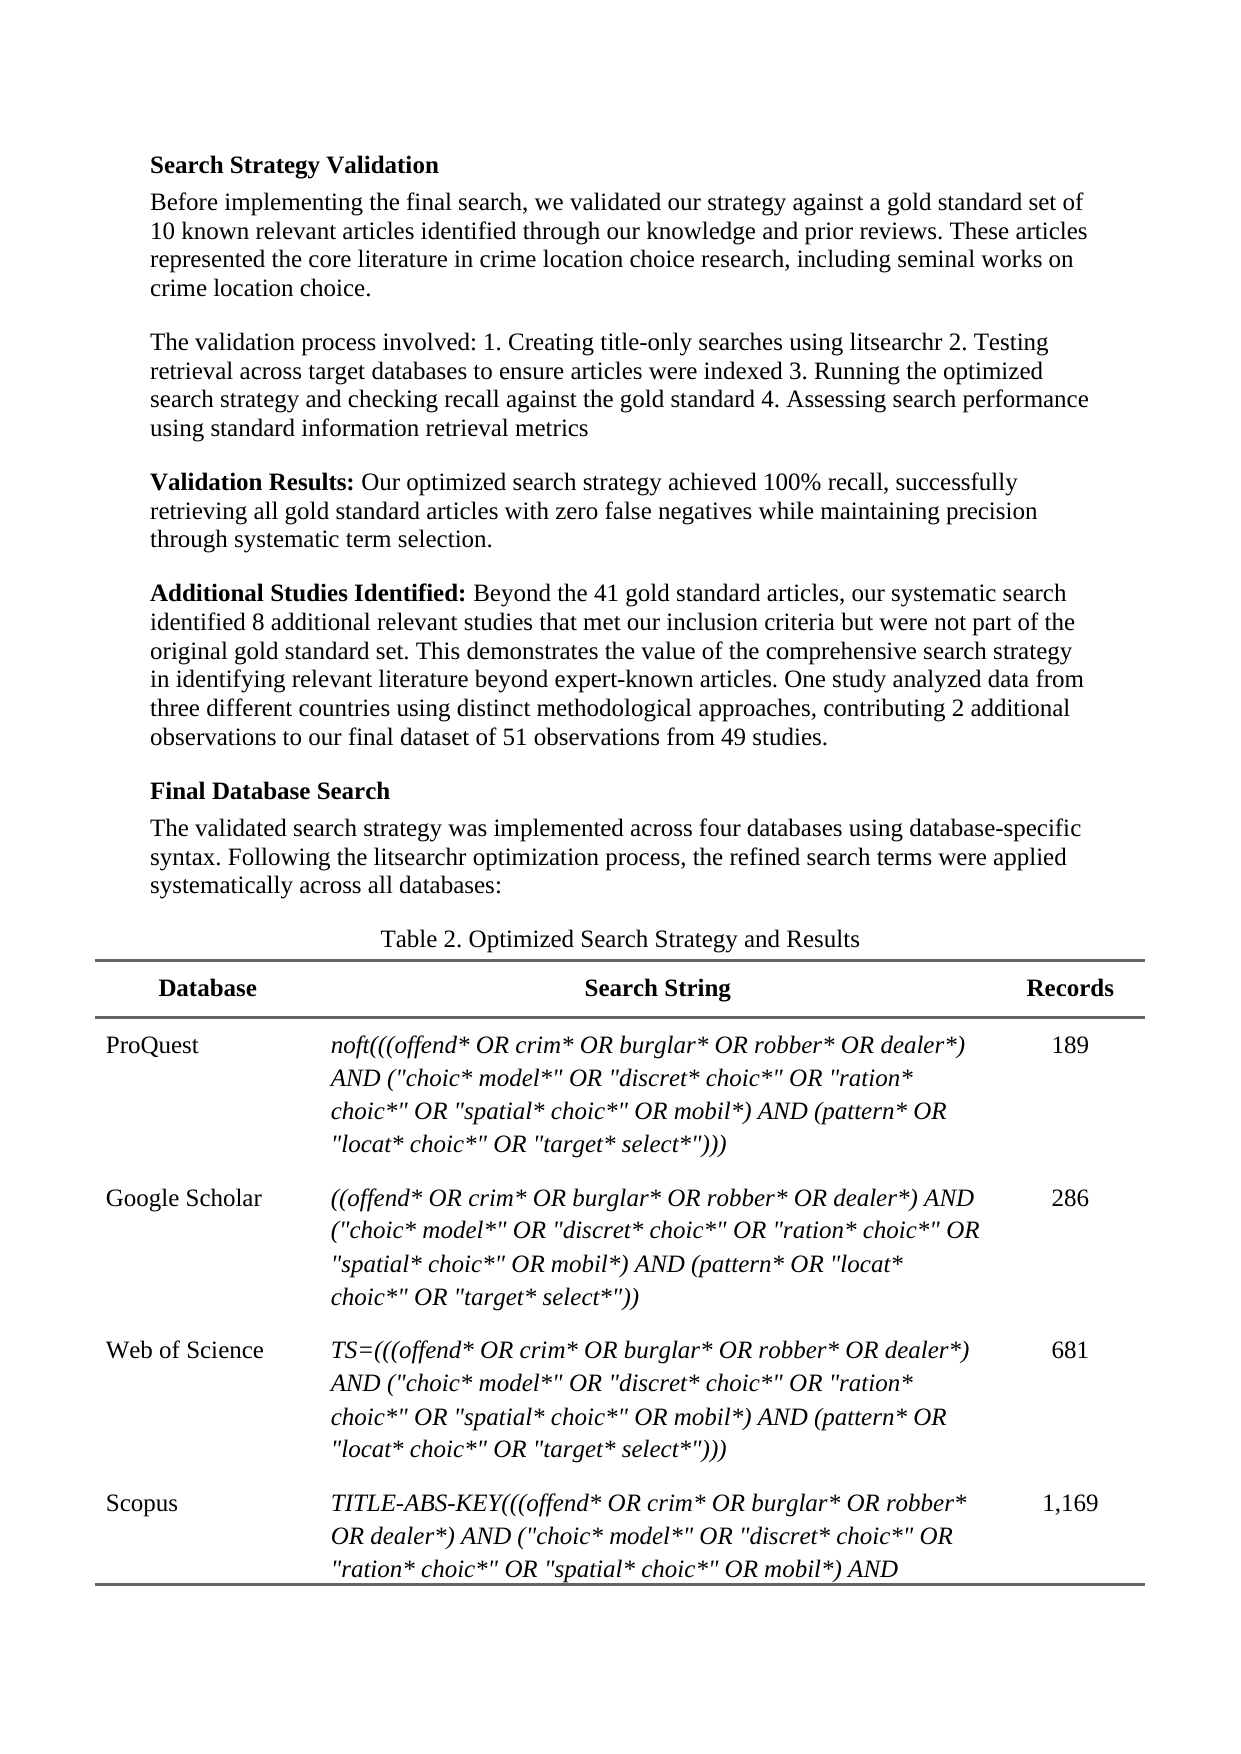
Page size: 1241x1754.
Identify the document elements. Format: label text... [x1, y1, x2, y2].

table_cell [320, 1478, 995, 1583]
text Table 2. Optimized Search Strategy and Results [156, 924, 1084, 953]
table_cell TS=(((offend* OR crim* OR burglar* OR robber* OR dealer*) AND ("choic* model*" OR "discret* choic*" OR "ration* choic*" OR "spatial* choic*" OR mobil*) AND (pattern* OR "locat* choic*" OR "target* select*"))) [320, 1325, 995, 1478]
text Validation Results: Our optimized search strategy achieved 100% recall, successfully retrieving all gold standard articles with zero false negatives while maintaining precision through systematic term selection. [150, 467, 1090, 553]
text Before implementing the final search, we validated our strategy against a gold standard set of 10 known relevant articles identified through our knowledge and prior reviews. These articles represented the core literature in crime location choice research, including seminal works on crime location choice. [150, 187, 1090, 302]
table_cell Google Scholar [95, 1172, 320, 1325]
text The validated search strategy was implemented across four databases using database-specific syntax. Following the litsearchr optimization process, the refined search terms were applied systematically across all databases: [150, 813, 1090, 899]
table_cell ProQuest [95, 1019, 320, 1172]
table_cell 681 [995, 1325, 1145, 1478]
text Additional Studies Identified: Beyond the 41 gold standard articles, our systematic search identified 8 additional relevant studies that met our inclusion criteria but were not part of the original gold standard set. This demonstrates the value of the comprehensive search strategy in identifying relevant literature beyond expert-known articles. One study analyzed data from three different countries using distinct methodological approaches, contributing 2 additional observations to our final dataset of 51 observations from 49 studies. [150, 578, 1090, 751]
table_cell Scopus [95, 1478, 320, 1583]
table_cell 1,169 [995, 1478, 1145, 1583]
table_cell 189 [995, 1019, 1145, 1172]
table_cell 286 [995, 1172, 1145, 1325]
subtitle Final Database Search [150, 776, 1090, 804]
table_cell ((offend* OR crim* OR burglar* OR robber* OR dealer*) AND ("choic* model*" OR "discret* choic*" OR "ration* choic*" OR "spatial* choic*" OR mobil*) AND (pattern* OR "locat* choic*" OR "target* select*")) [320, 1172, 995, 1325]
text The validation process involved: 1. Creating title-only searches using litsearchr 2. Testing retrieval across target databases to ensure articles were indexed 3. Running the optimized search strategy and checking recall against the gold standard 4. Assessing search performance using standard information retrieval metrics [150, 327, 1090, 442]
table_header Database [95, 962, 320, 1016]
subtitle Search Strategy Validation [150, 150, 1090, 179]
table_cell Web of Science [95, 1325, 320, 1478]
table_header Search String [320, 962, 995, 1016]
table_header Records [995, 962, 1145, 1016]
table_cell noft(((offend* OR crim* OR burglar* OR robber* OR dealer*) AND ("choic* model*" OR "discret* choic*" OR "ration* choic*" OR "spatial* choic*" OR mobil*) AND (pattern* OR "locat* choic*" OR "target* select*"))) [320, 1019, 995, 1172]
